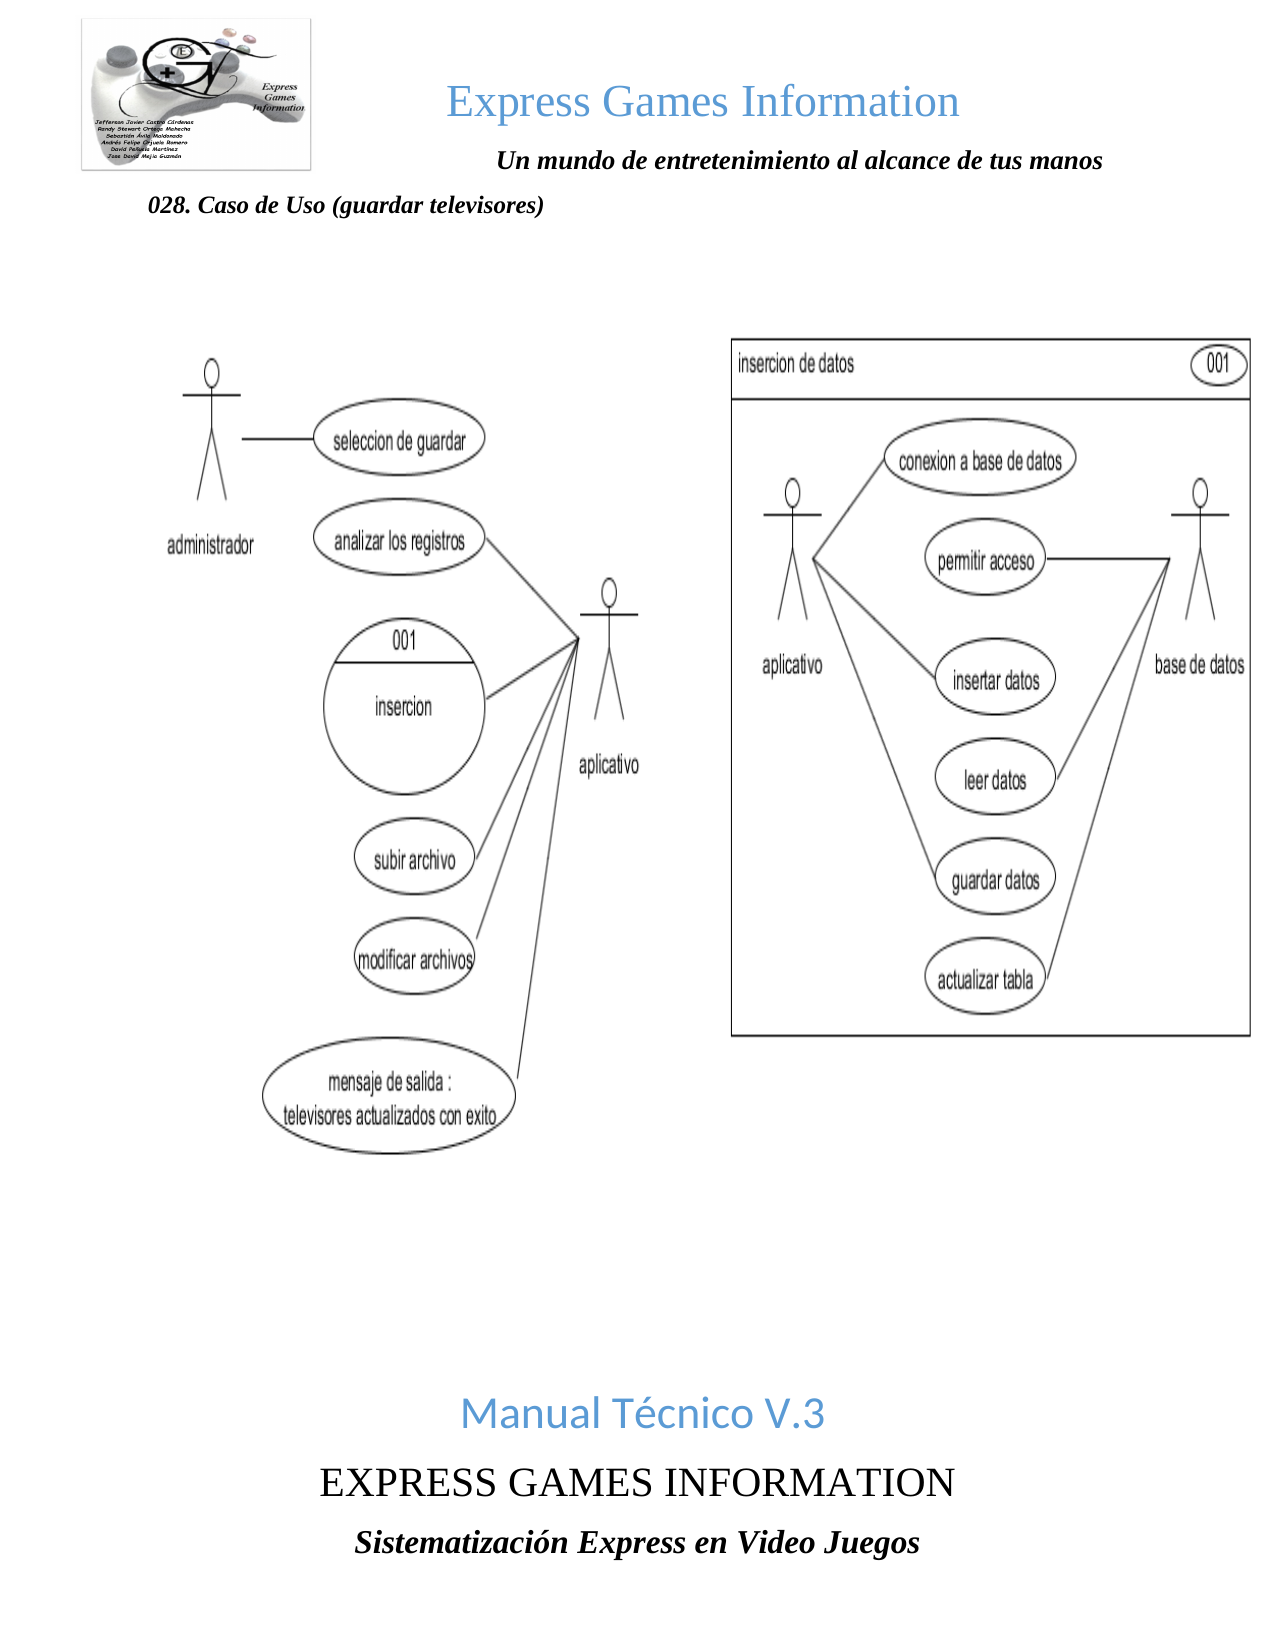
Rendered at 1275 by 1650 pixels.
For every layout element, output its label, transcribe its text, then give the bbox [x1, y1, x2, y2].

subtitle 028. Caso de Uso (guardar televisores) [148, 190, 1127, 219]
picture [75, 15, 316, 174]
picture [147, 247, 1267, 1169]
